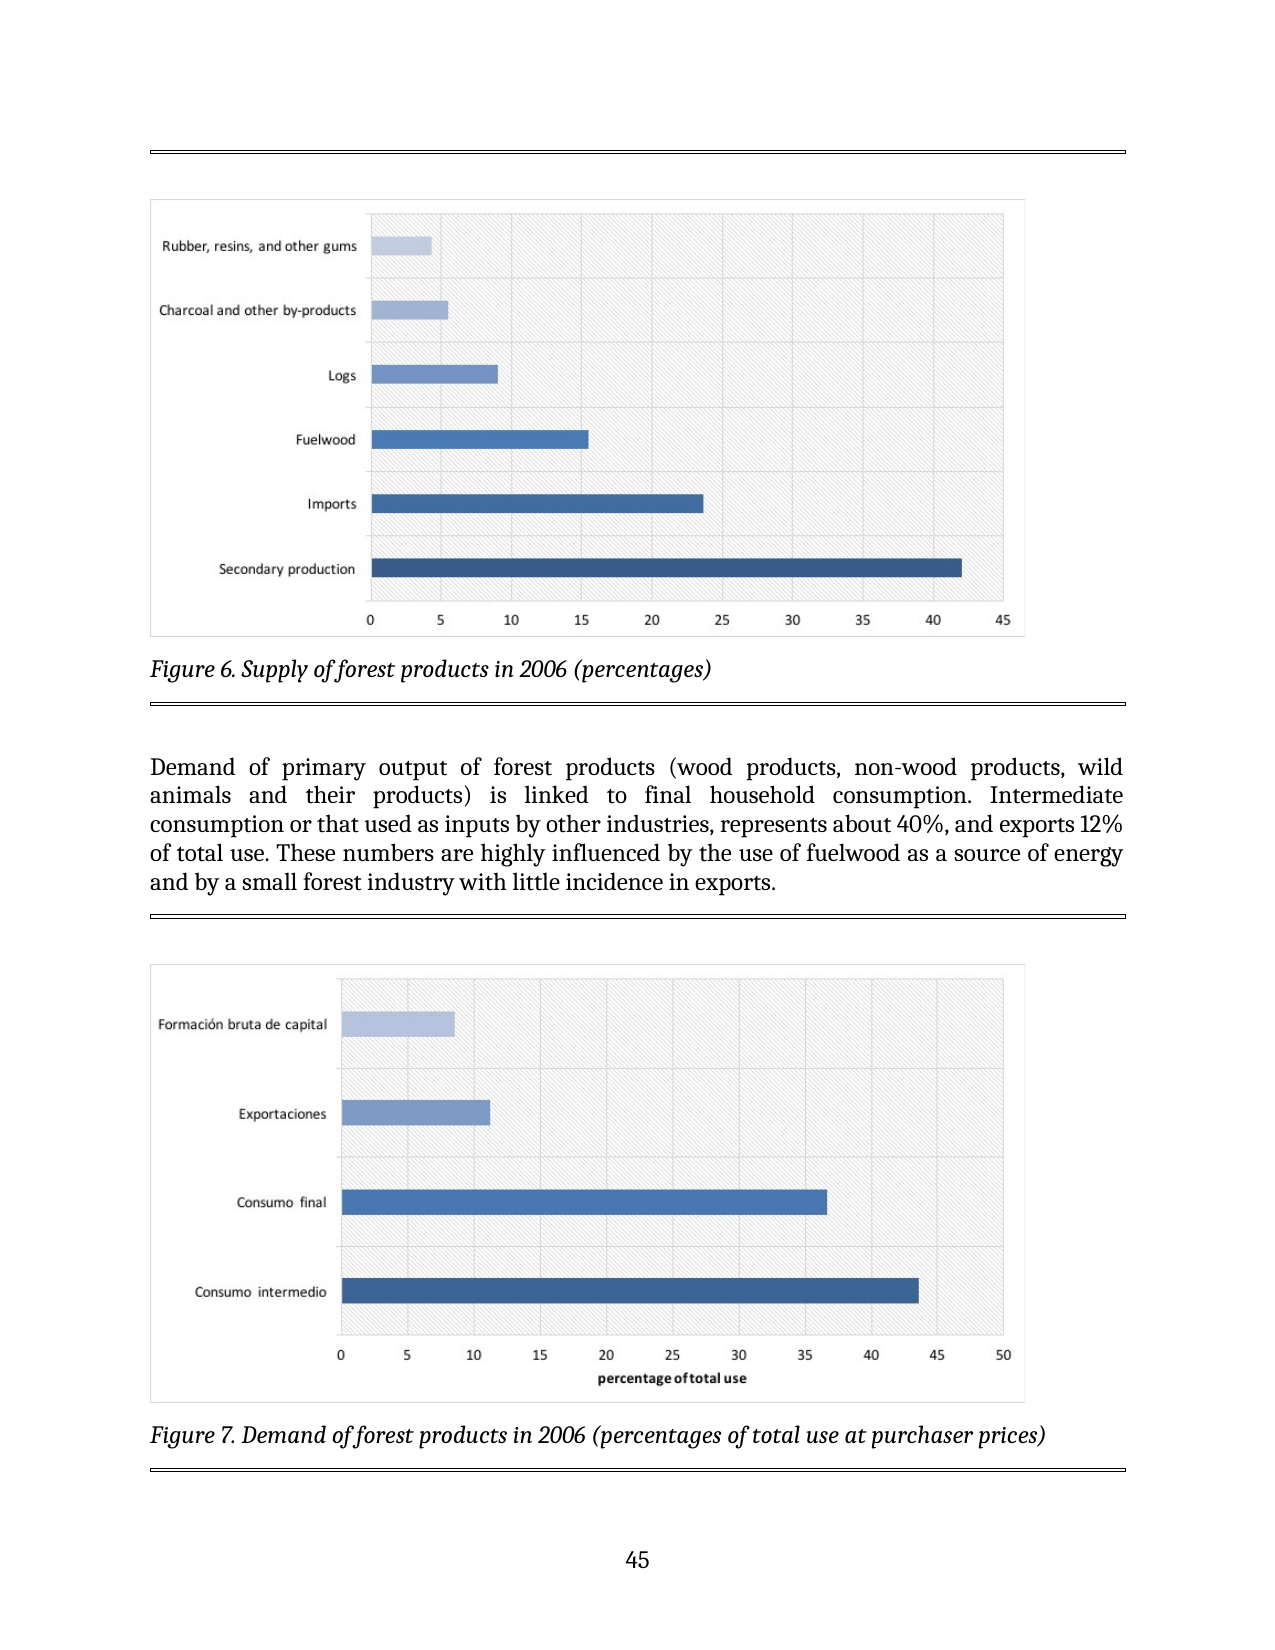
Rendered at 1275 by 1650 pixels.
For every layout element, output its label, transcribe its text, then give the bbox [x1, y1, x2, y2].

text Figure 7. Demand of forest products in 2006 (percentages of total use at purchaser prices) [150, 1421, 1125, 1450]
text Demand of primary output of forest products (wood products, non-wood products, wild animals and their products) is linked to final household consumption. Intermediate consumption or that used as inputs by other industries, represents about 40%, and exports 12% of total use. These numbers are highly influenced by the use of fuelwood as a source of energy and by a small forest industry with little incidence in exports. [150, 752, 1125, 896]
picture [150, 199, 1025, 637]
picture [150, 964, 1025, 1403]
text Figure 6. Supply of forest products in 2006 (percentages) [150, 655, 1125, 684]
